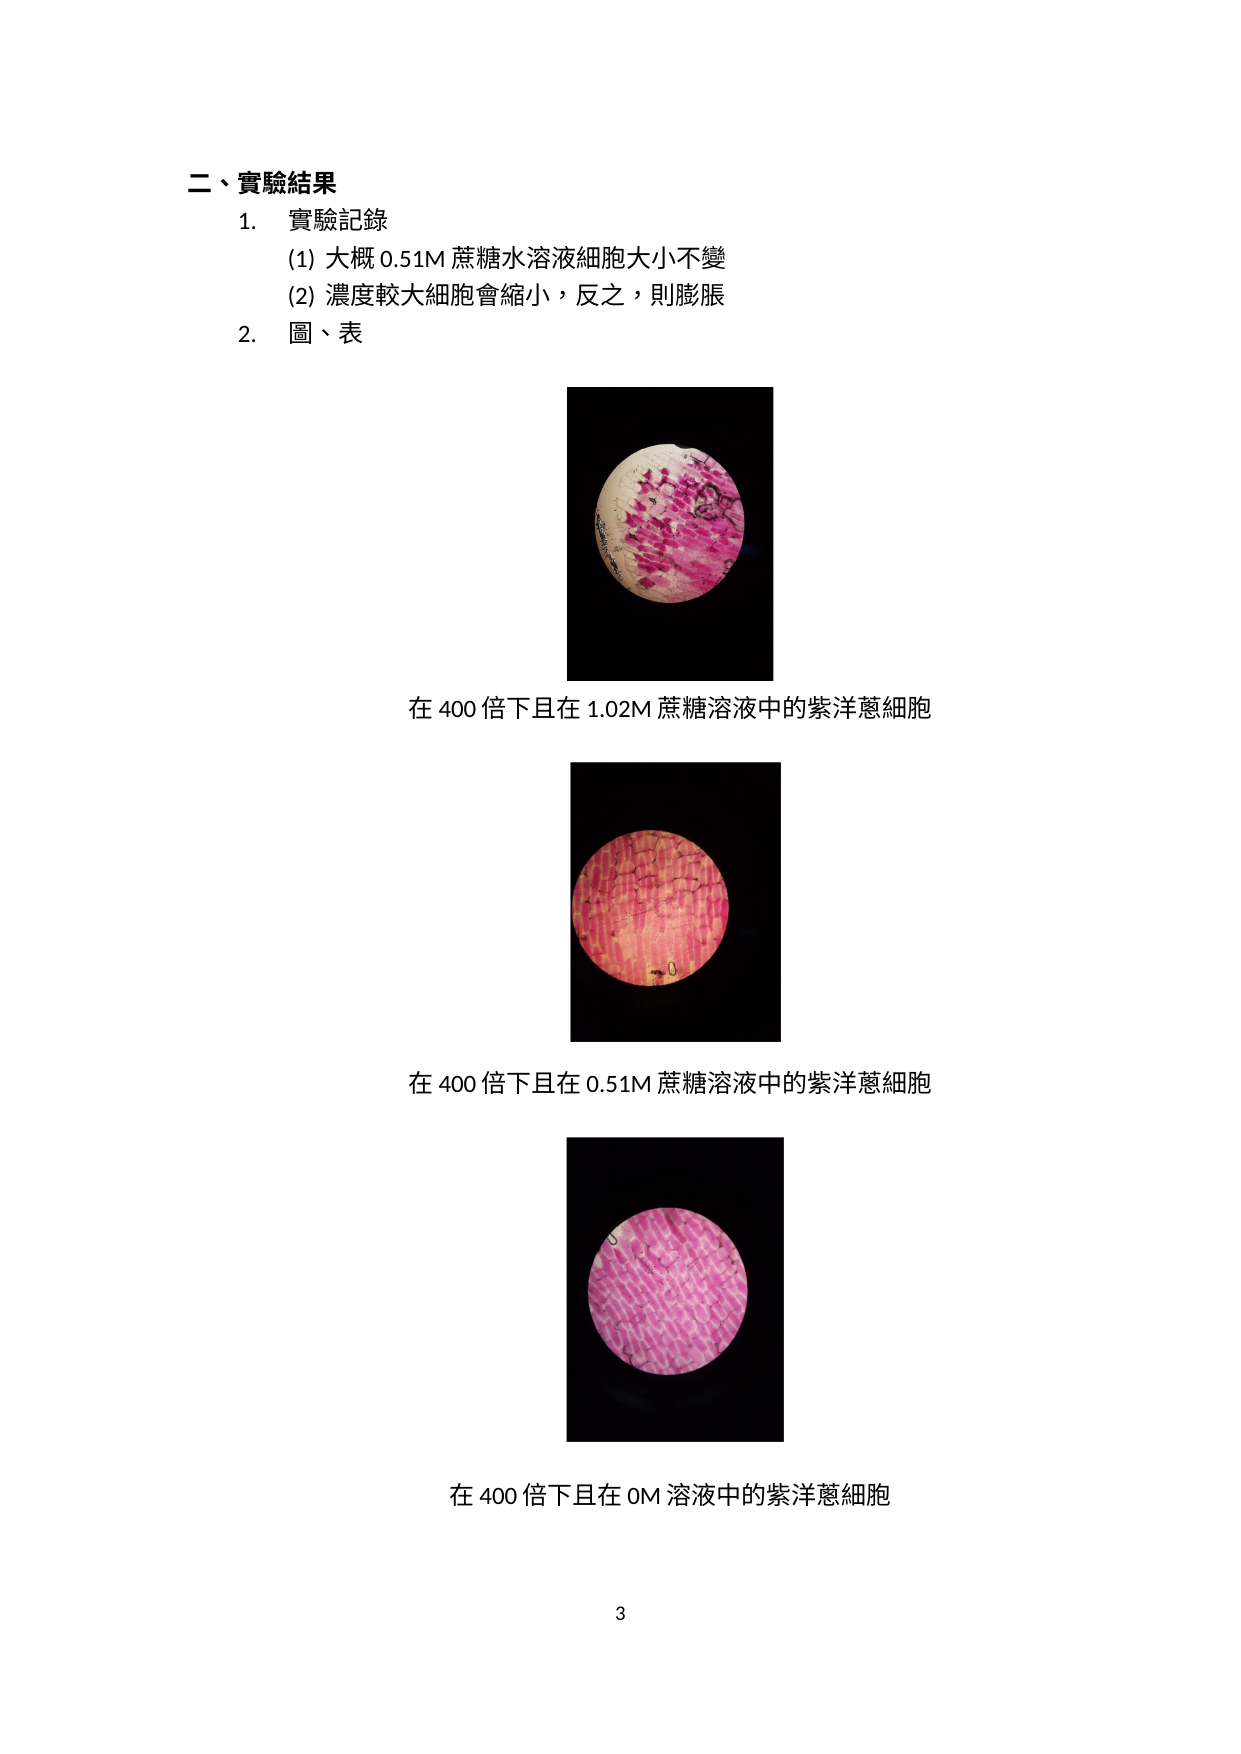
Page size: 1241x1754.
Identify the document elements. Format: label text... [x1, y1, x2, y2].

list 在400倍下且在0M溶液中的紫洋蔥細胞 [287, 1475, 1053, 1512]
picture [567, 387, 774, 681]
list 大概0.51M蔗糖水溶液細胞大小不變 [287, 237, 1053, 275]
list 實驗記錄 [238, 200, 1053, 237]
list 實驗結果 [187, 162, 1053, 200]
list 在400倍下且在1.02M蔗糖溶液中的紫洋蔥細胞 [287, 687, 1053, 725]
picture [571, 763, 781, 1042]
list 在400倍下且在0.51M蔗糖溶液中的紫洋蔥細胞 [287, 1062, 1053, 1100]
list 濃度較大細胞會縮小，反之，則膨脹 [287, 275, 1053, 312]
list 圖、表 [238, 312, 1053, 350]
picture [567, 1138, 783, 1441]
